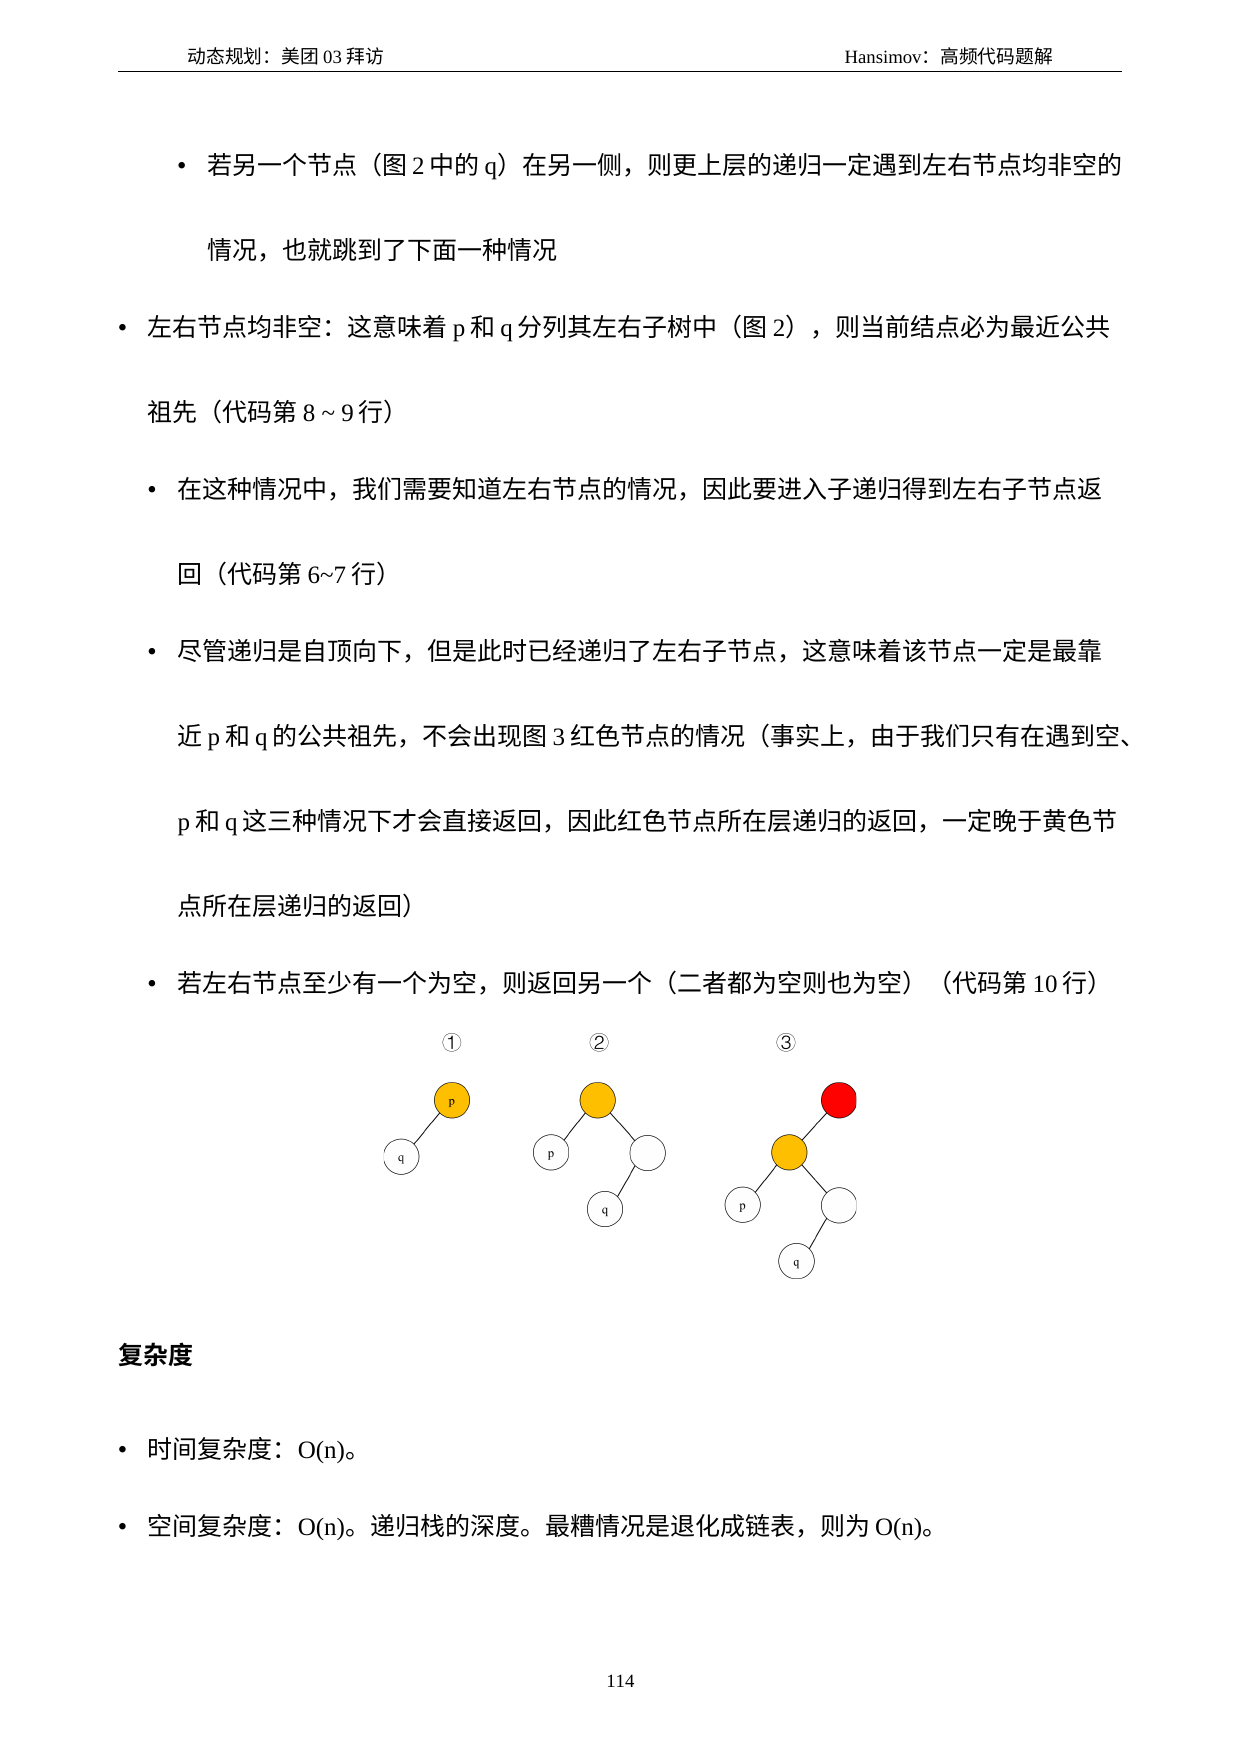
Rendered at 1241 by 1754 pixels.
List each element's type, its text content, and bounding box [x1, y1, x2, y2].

text 时间复杂度：O(n)。 [118, 1414, 1122, 1482]
text 左右节点均非空：这意味着p和q分列其左右子树中（图2），则当前结点必为最近公共祖先（代码第8 ~ 9行） [118, 292, 1122, 444]
subtitle 复杂度 [118, 1320, 1097, 1388]
text 若另一个节点（图2中的q）在另一侧，则更上层的递归一定遇到左右节点均非空的情况，也就跳到了下面一种情况 [177, 130, 1122, 283]
picture [383, 1024, 857, 1279]
text 若左右节点至少有一个为空，则返回另一个（二者都为空则也为空）（代码第10行） [148, 947, 1122, 1015]
text 在这种情况中，我们需要知道左右节点的情况，因此要进入子递归得到左右子节点返回（代码第6~7行） [148, 454, 1122, 606]
text 尽管递归是自顶向下，但是此时已经递归了左右子节点，这意味着该节点一定是最靠近p和q的公共祖先，不会出现图3红色节点的情况（事实上，由于我们只有在遇到空、p和q这三种情况下才会直接返回，因此红色节点所在层递归的返回，一定晚于黄色节点所在层递归的返回） [148, 616, 1122, 938]
text 空间复杂度：O(n)。递归栈的深度。最糟情况是退化成链表，则为O(n)。 [118, 1491, 1122, 1559]
